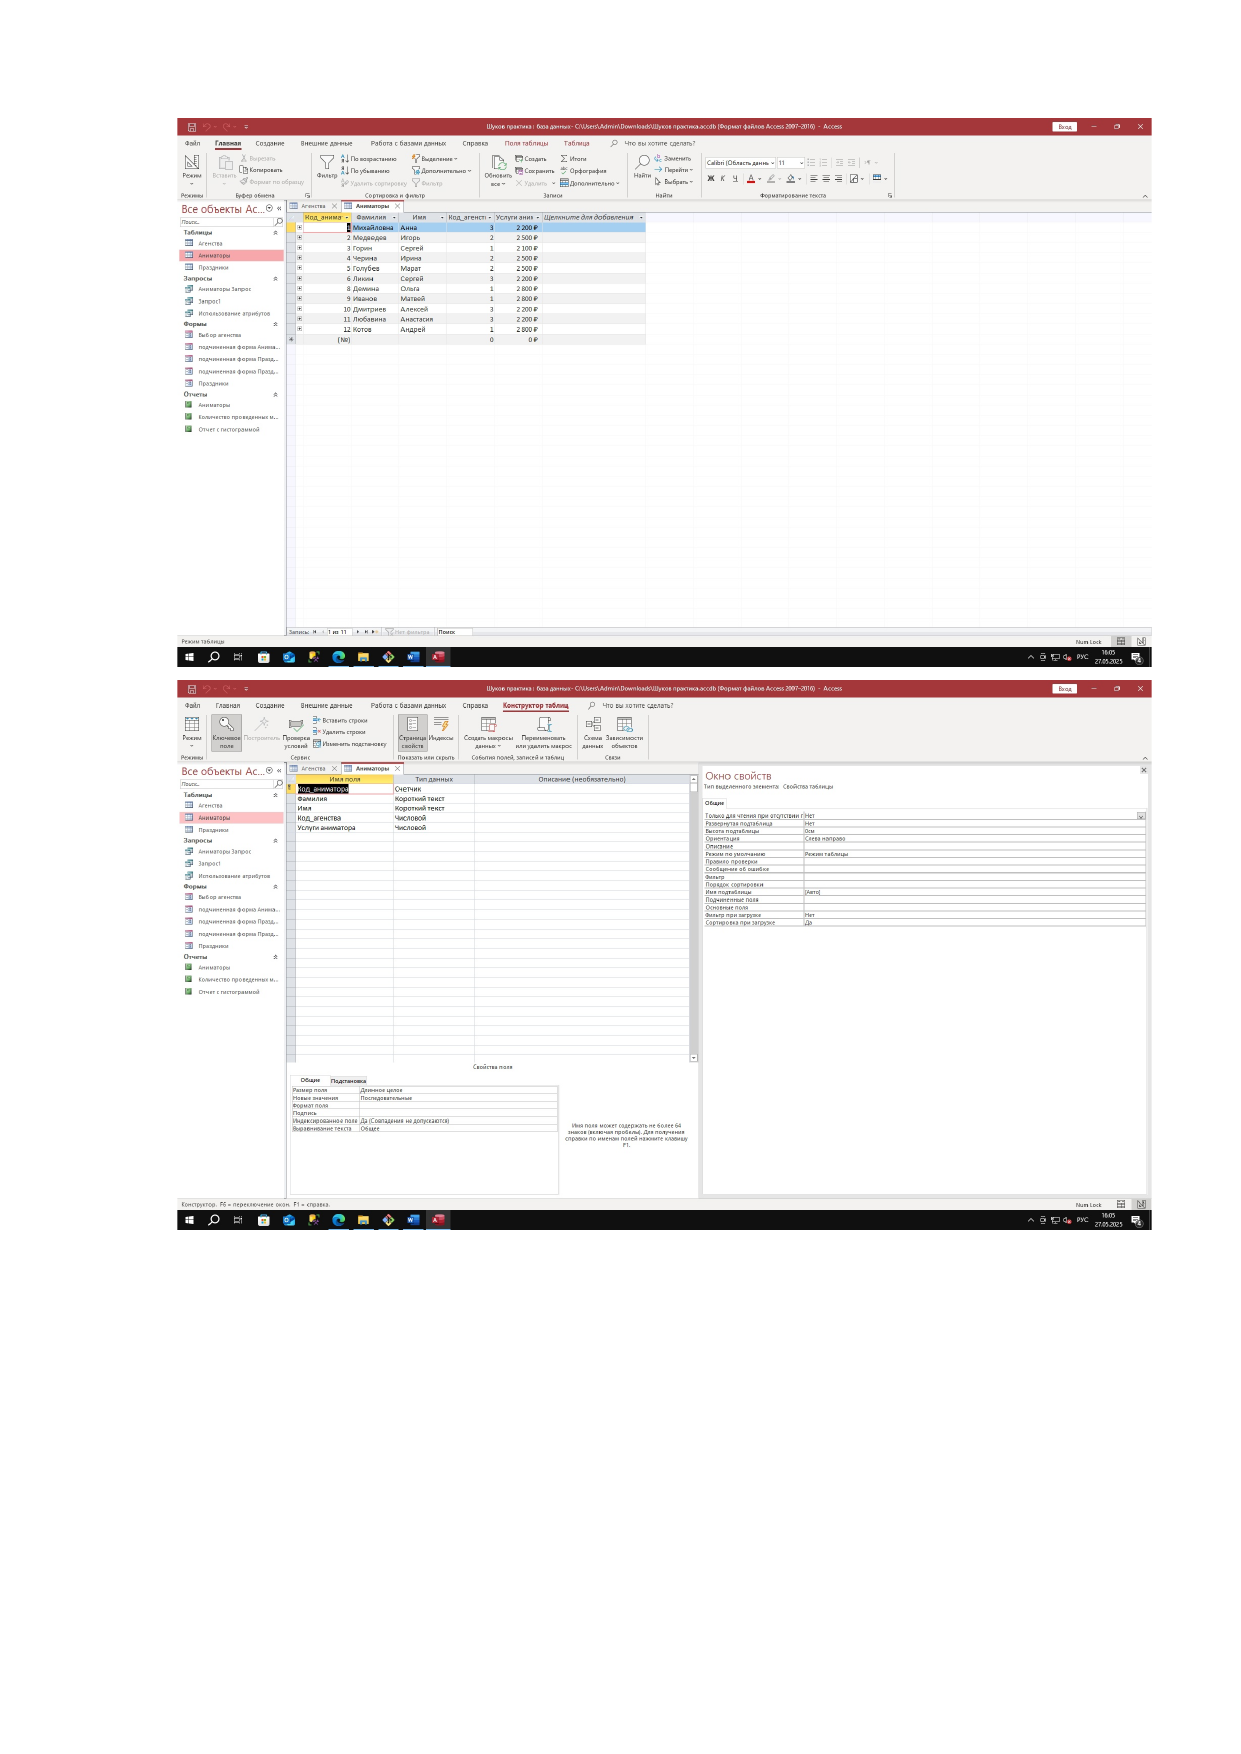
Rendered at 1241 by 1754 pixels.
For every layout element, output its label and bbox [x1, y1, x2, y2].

picture [177, 680, 1152, 1230]
picture [177, 118, 1152, 667]
